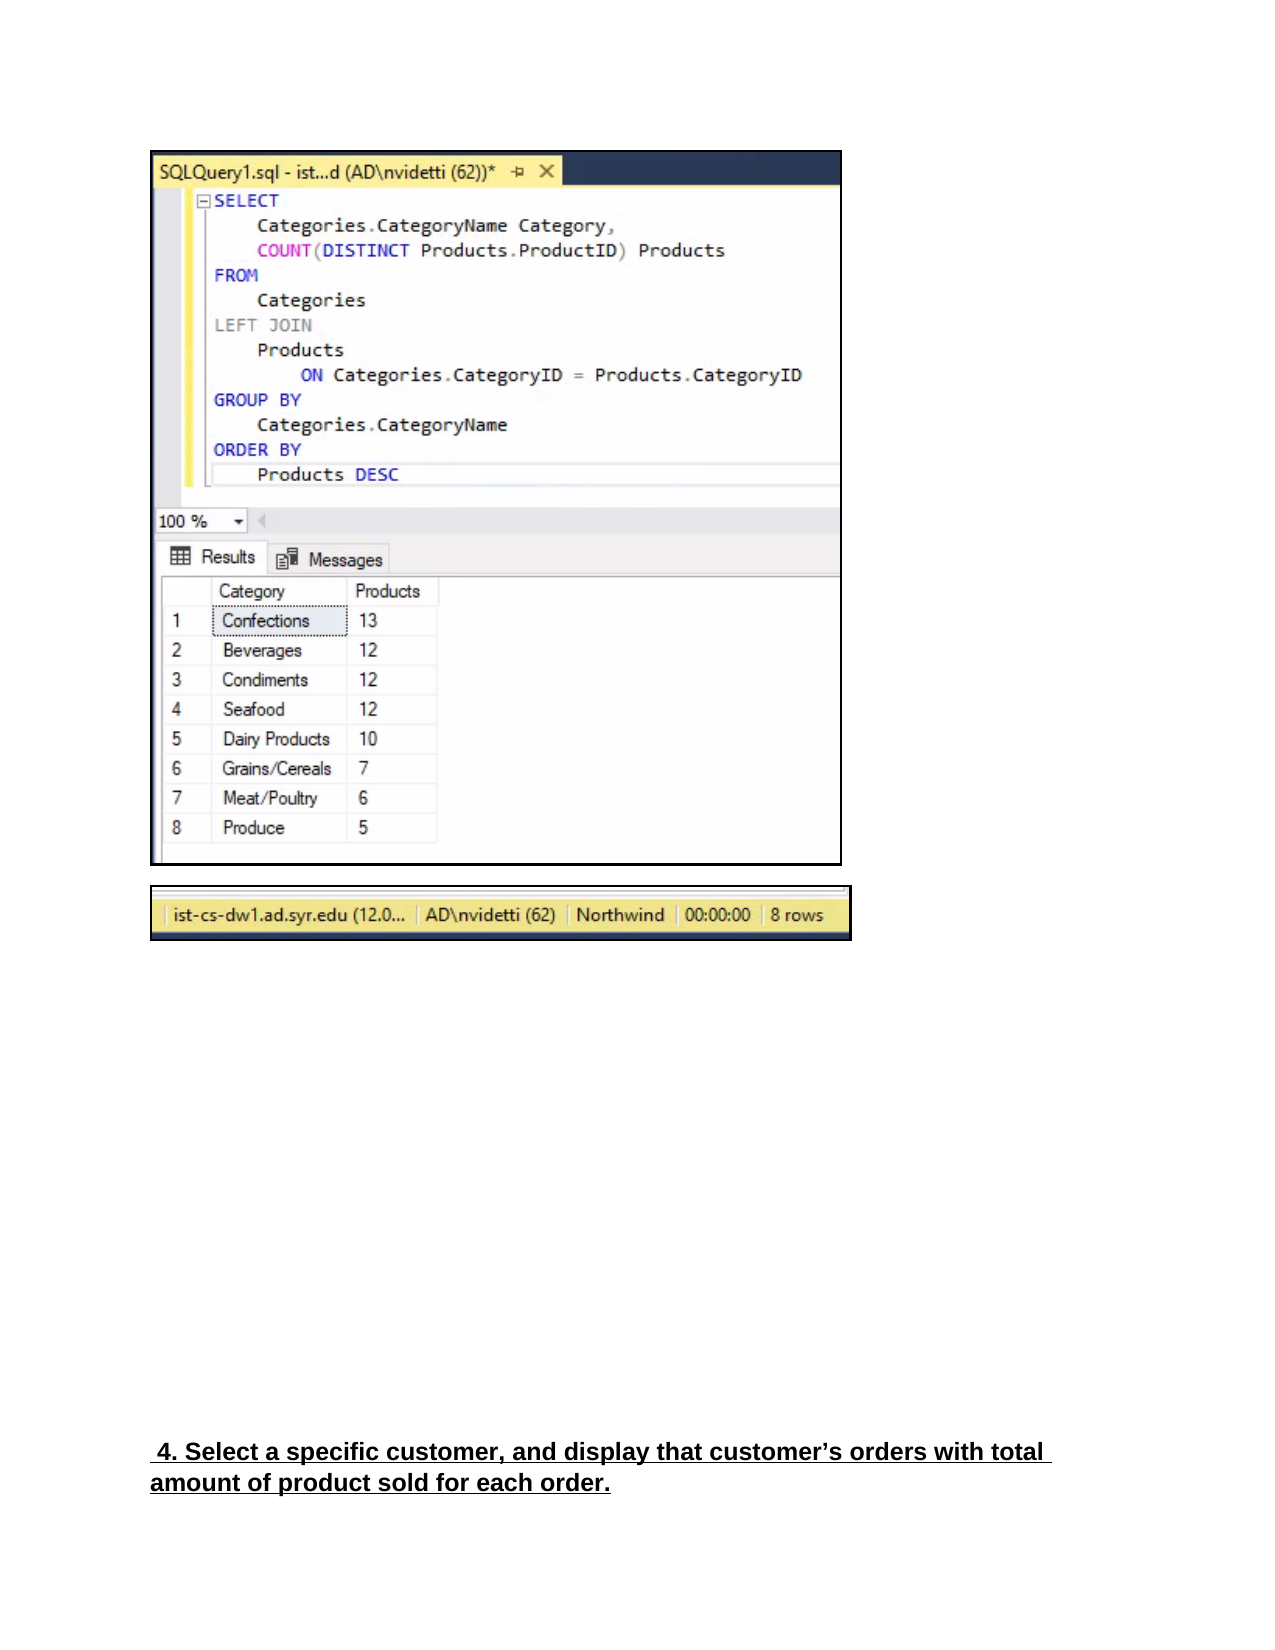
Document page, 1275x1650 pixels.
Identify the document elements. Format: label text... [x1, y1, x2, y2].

text 4. Select a specific customer, and display that customer’s orders with total amount of product sold for each order. [150, 1437, 1125, 1496]
picture [152, 887, 849, 939]
picture [152, 152, 840, 863]
